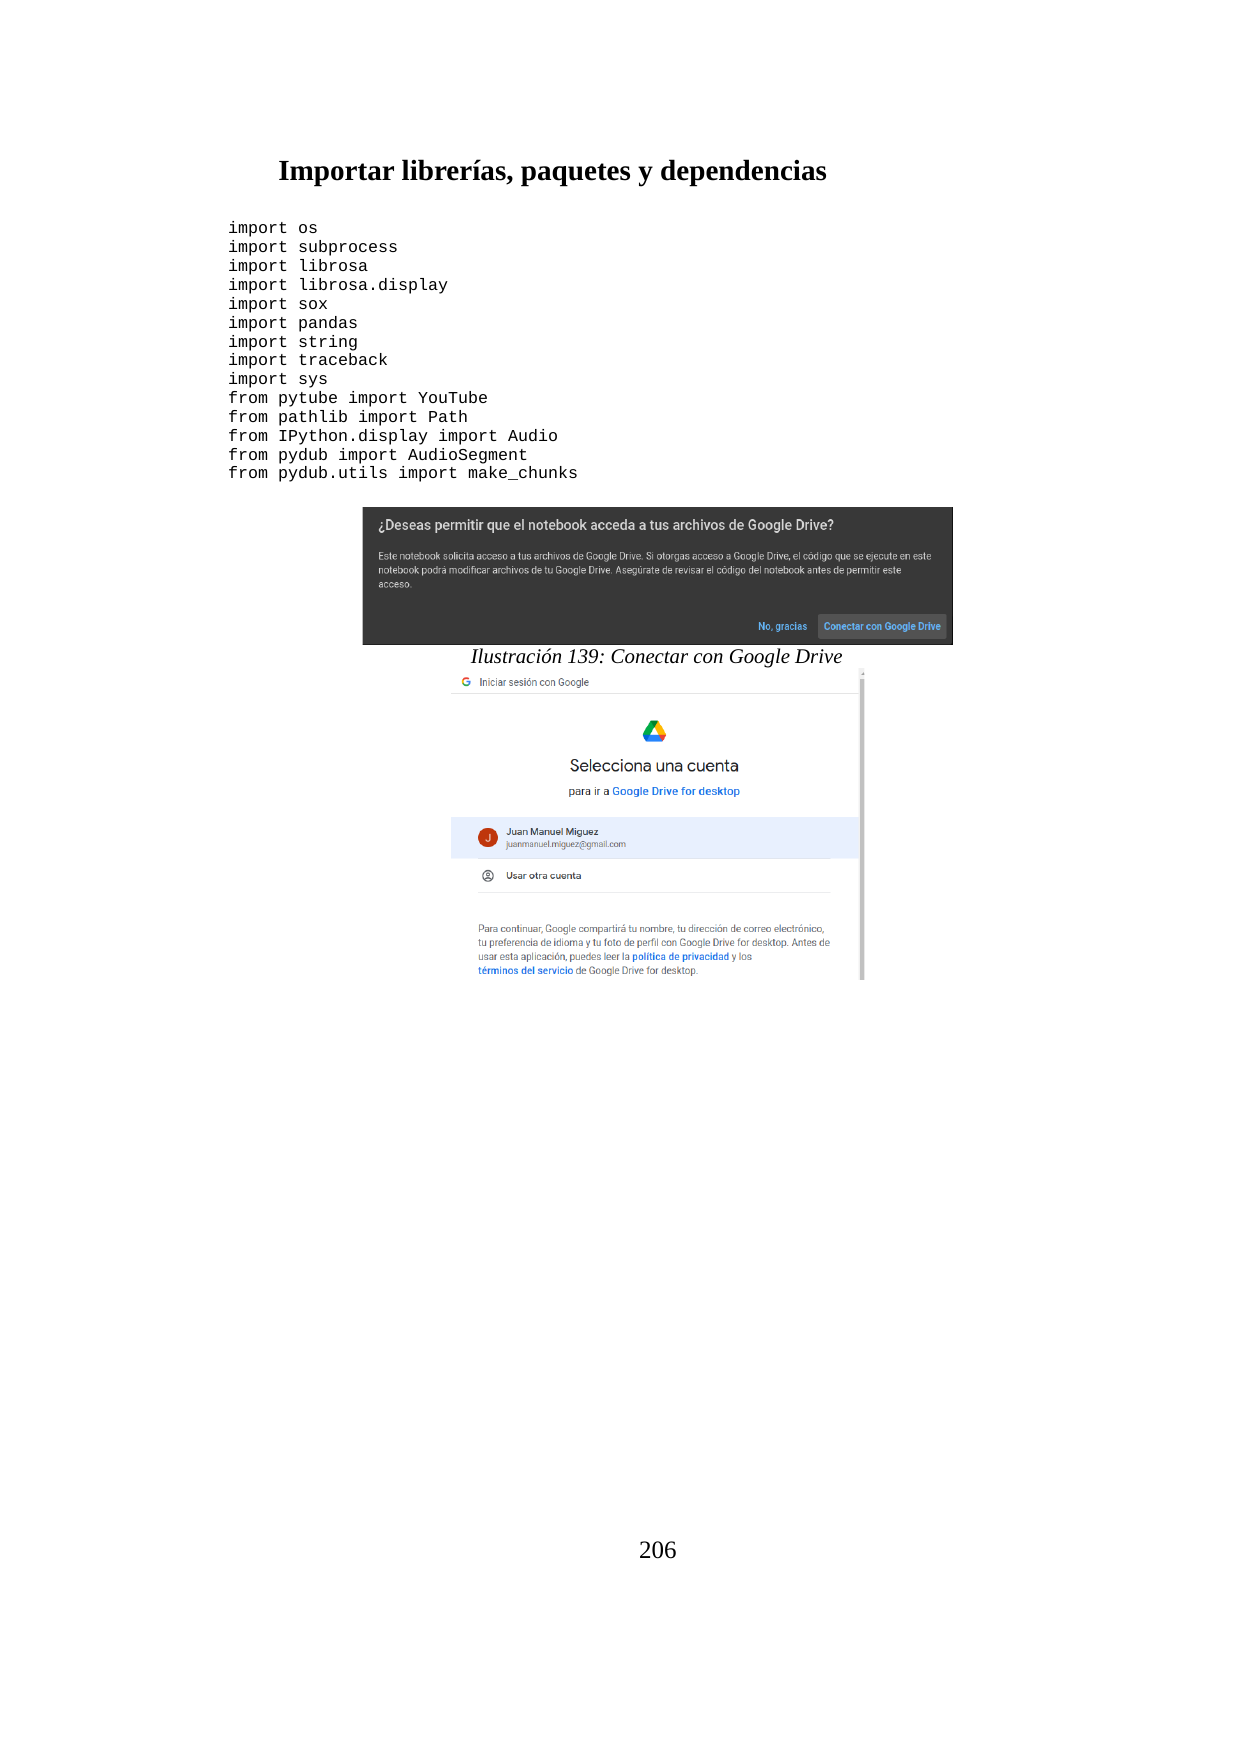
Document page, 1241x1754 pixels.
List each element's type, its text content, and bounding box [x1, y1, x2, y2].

picture [451, 668, 865, 980]
text import librosa [228, 258, 1087, 277]
text import string [228, 333, 1087, 352]
text import subprocess [228, 239, 1087, 258]
text from IPython.display import Audio [228, 427, 1087, 446]
picture [362, 507, 953, 645]
text from pathlib import Path [228, 408, 1087, 427]
text import sys [228, 371, 1087, 390]
text from pydub.utils import make_chunks [228, 465, 1087, 484]
subtitle Importar librerías, paquetes y dependencias [228, 153, 1087, 186]
text from pytube import YouTube [228, 390, 1087, 408]
text from pydub import AudioSegment [228, 446, 1087, 465]
text import pandas [228, 314, 1087, 333]
text import librosa.display [228, 277, 1087, 295]
text import sox [228, 295, 1087, 314]
text import traceback [228, 352, 1087, 371]
text import os [228, 220, 1087, 239]
